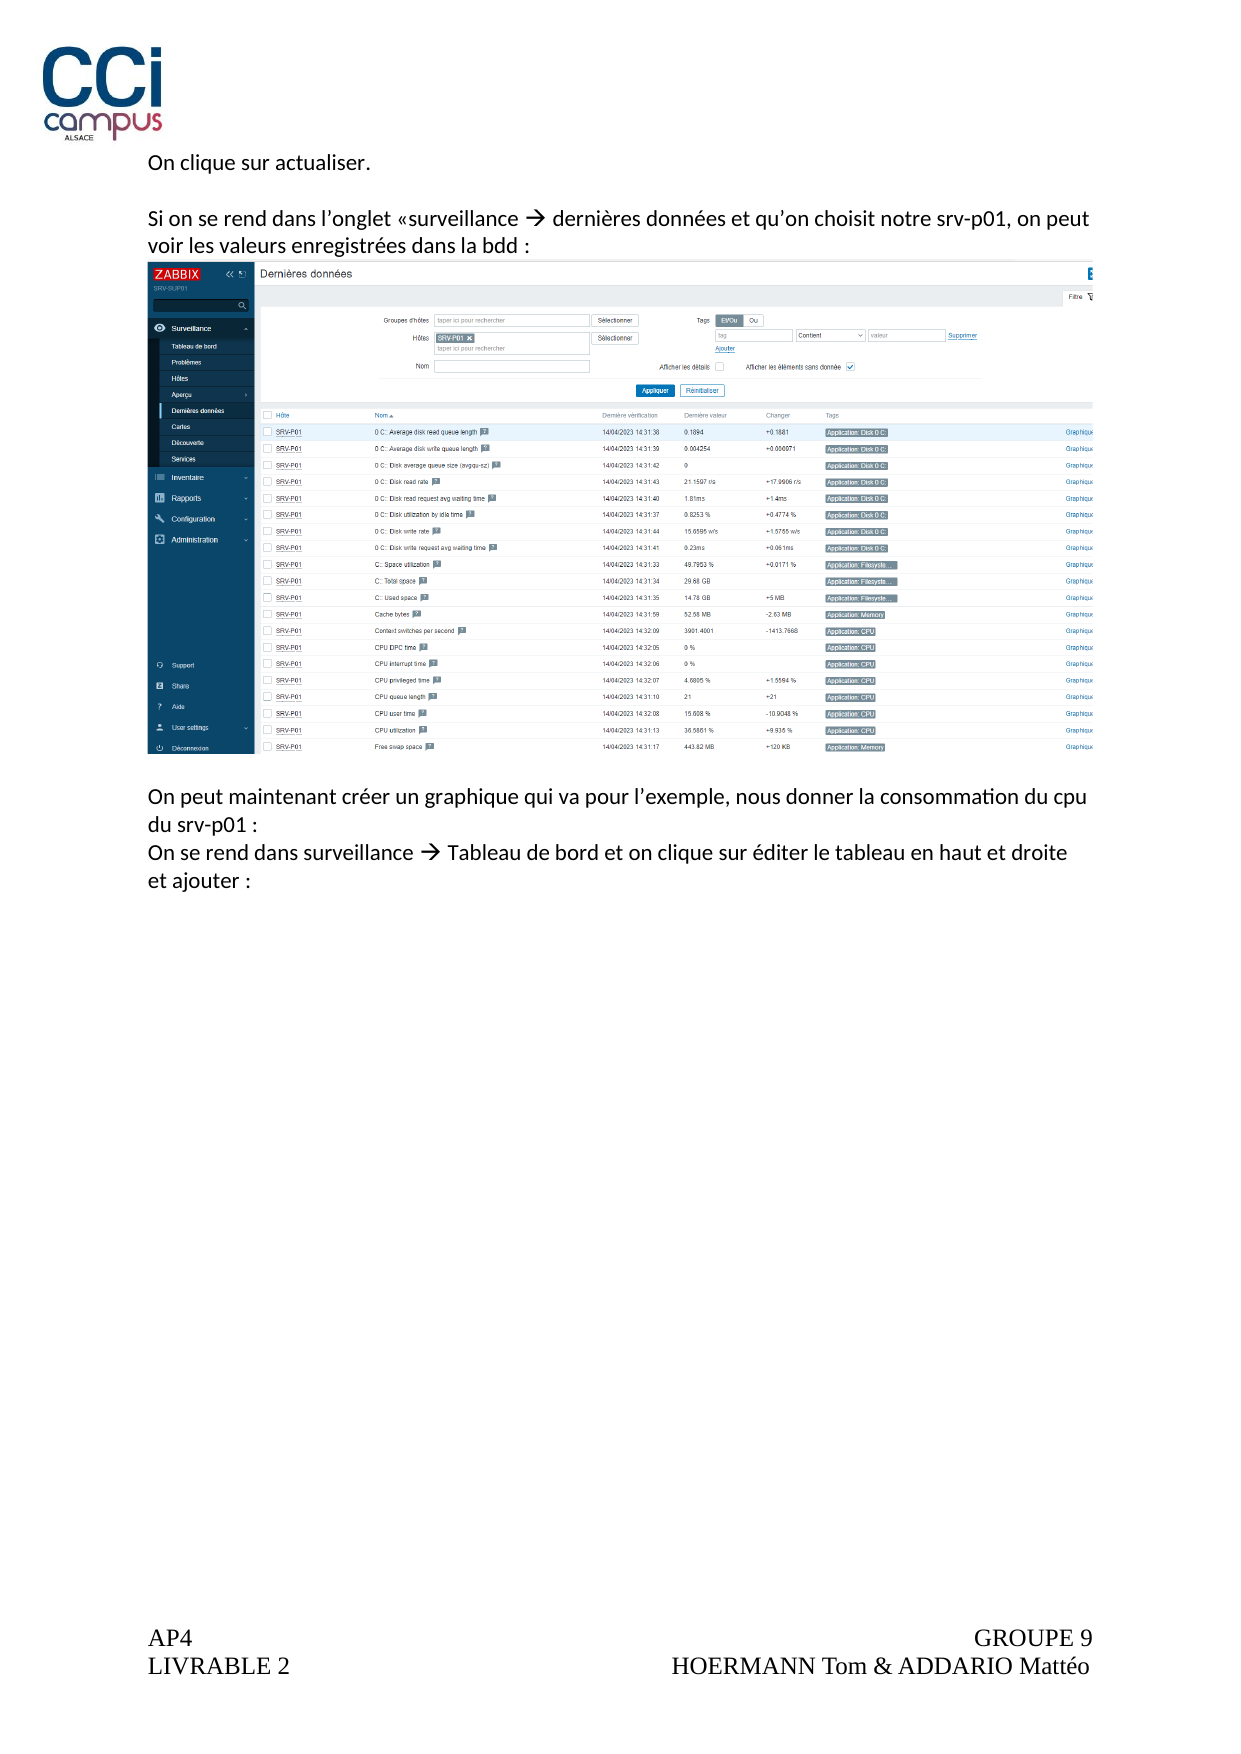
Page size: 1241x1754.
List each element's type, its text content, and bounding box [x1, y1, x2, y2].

picture [147, 259, 1093, 754]
text On clique sur actualiser. [148, 148, 1093, 176]
text On se rend dans surveillance Tableau de bord et on clique sur éditer le tableau en haut et droite et ajouter : [148, 838, 1093, 894]
picture [35, 26, 182, 148]
text On peut maintenant créer un graphique qui va pour l’exemple, nous donner la consommation du cpu du srv-p01 : [148, 782, 1093, 838]
text Si on se rend dans l’onglet «surveillance dernières données et qu’on choisit notre srv-p01, on peut voir les valeurs enregistrées dans la bdd : [148, 204, 1093, 259]
